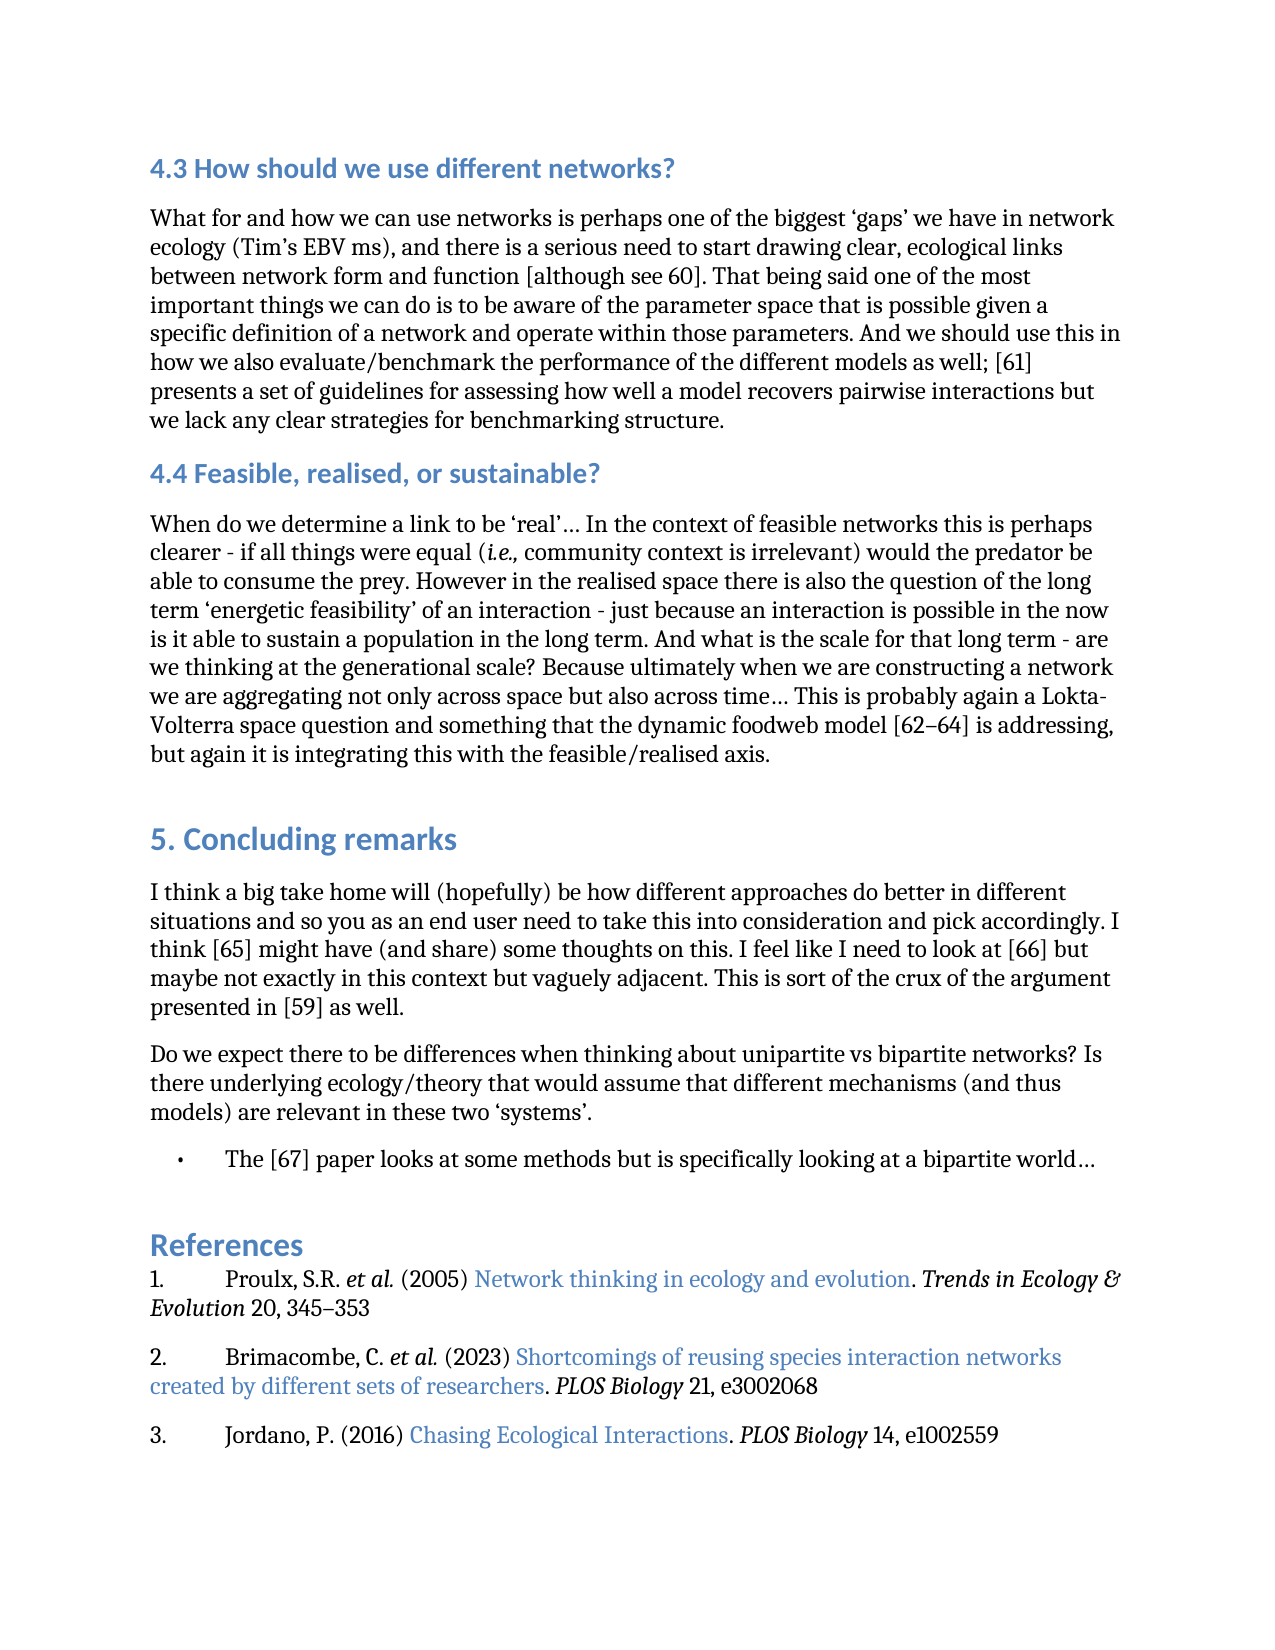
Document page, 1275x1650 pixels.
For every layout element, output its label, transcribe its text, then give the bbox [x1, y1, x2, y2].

text 2. Brimacombe, C. et al. (2023) Shortcomings of reusing species interaction networks created by different sets of researchers. PLOS Biology 21, e3002068 [150, 1343, 1125, 1401]
text Do we expect there to be differences when thinking about unipartite vs bipartite networks? Is there underlying ecology/theory that would assume that different mechanisms (and thus models) are relevant in these two ‘systems’. [150, 1040, 1125, 1127]
subtitle References [150, 1224, 1125, 1265]
list The [67] paper looks at some methods but is specifically looking at a bipartite world… [175, 1145, 1125, 1174]
text 1. Proulx, S.R. et al. (2005) Network thinking in ecology and evolution. Trends in Ecology & Evolution 20, 345–353 [150, 1265, 1125, 1322]
text When do we determine a link to be ‘real’… In the context of feasible networks this is perhaps clearer - if all things were equal (i.e., community context is irrelevant) would the predator be able to consume the prey. However in the realised space there is also the question of the long term ‘energetic feasibility’ of an interaction - just because an interaction is possible in the now is it able to sustain a population in the long term. And what is the scale for that long term - are we thinking at the generational scale? Because ultimately when we are constructing a network we are aggregating not only across space but also across time… This is probably again a Lokta-Volterra space question and something that the dynamic foodweb model [62–64] is addressing, but again it is integrating this with the feasible/realised axis. [150, 509, 1125, 768]
subtitle 4.3 How should we use different networks? [150, 150, 1125, 186]
text What for and how we can use networks is perhaps one of the biggest ‘gaps’ we have in network ecology (Tim’s EBV ms), and there is a serious need to start drawing clear, ecological links between network form and function [although see 60]. That being said one of the most important things we can do is to be aware of the parameter space that is possible given a specific definition of a network and operate within those parameters. And we should use this in how we also evaluate/benchmark the performance of the different models as well; [61] presents a set of guidelines for assessing how well a model recovers pairwise interactions but we lack any clear strategies for benchmarking structure. [150, 204, 1125, 434]
subtitle 4.4 Feasible, realised, or sustainable? [150, 455, 1125, 491]
text 3. Jordano, P. (2016) Chasing Ecological Interactions. PLOS Biology 14, e1002559 [150, 1421, 1125, 1450]
subtitle 5. Concluding remarks [150, 818, 1125, 859]
text I think a big take home will (hopefully) be how different approaches do better in different situations and so you as an end user need to take this into consideration and pick accordingly. I think [65] might have (and share) some thoughts on this. I feel like I need to look at [66] but maybe not exactly in this context but vaguely adjacent. This is sort of the crux of the argument presented in [59] as well. [150, 878, 1125, 1022]
